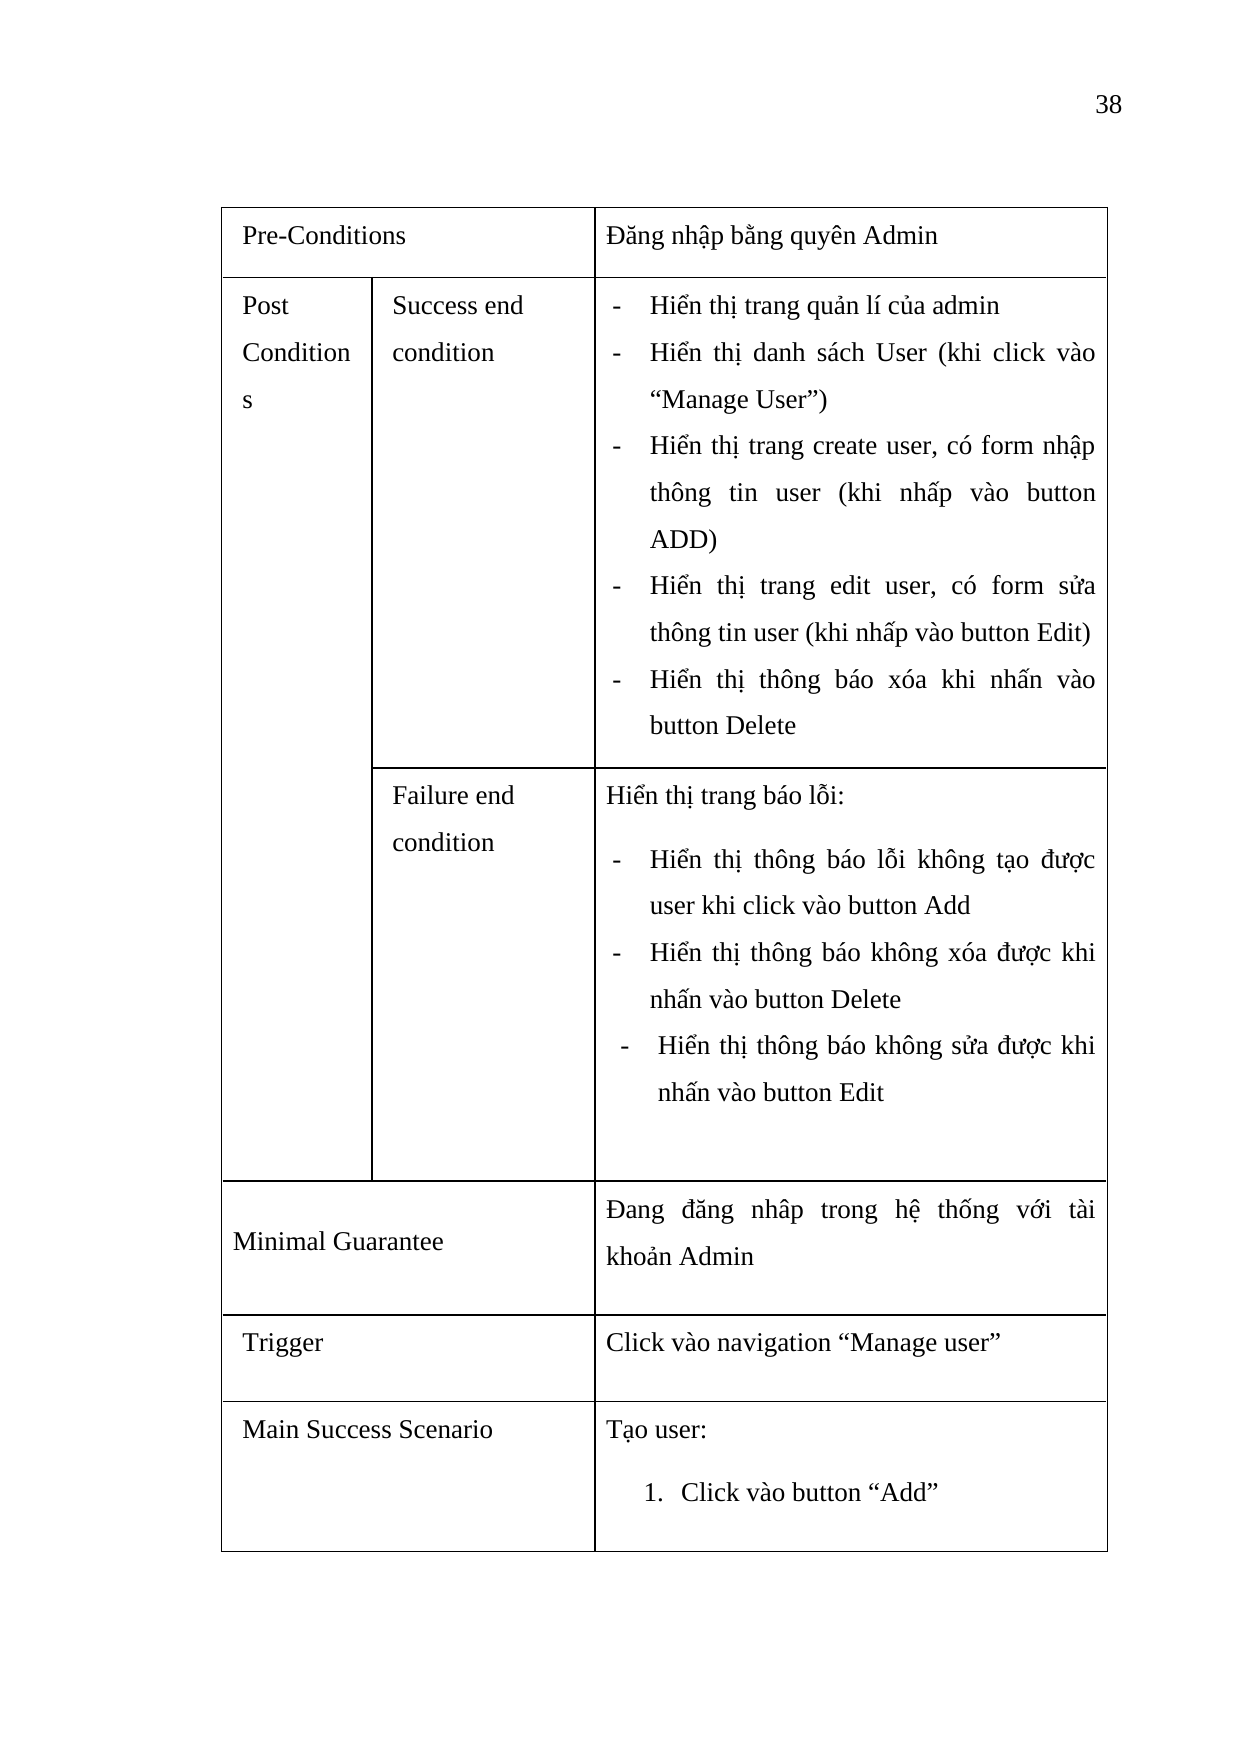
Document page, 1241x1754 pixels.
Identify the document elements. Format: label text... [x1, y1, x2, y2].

table_cell Failure end condition [373, 769, 594, 1180]
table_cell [222, 1402, 594, 1551]
table_cell Đăng nhập bằng quyên Admin [596, 208, 1107, 277]
table_cell Đang đăng nhâp trong hệ thống với tài khoản Admin [596, 1180, 1107, 1314]
table_cell Minimal Guarantee [222, 1181, 594, 1314]
table_cell Trigger [222, 1315, 594, 1401]
table_cell Click vào navigation “Manage user” [596, 1314, 1107, 1401]
table_cell Hiển thị trang báo lỗi: Hiển thị thông báo lỗi không tạo được user khi click vào button Add Hiển thị thông báo không xóa được khi nhấn vào button Delete Hiển thị thông báo không sửa được khi nhấn vào button Edit [596, 767, 1107, 1180]
table_cell Success end condition [373, 278, 594, 767]
table_cell Post Conditions [222, 278, 371, 1180]
table_cell Hiển thị trang quản lí của admin Hiển thị danh sách User (khi click vào “Manage User”) Hiển thị trang create user, có form nhập thông tin user (khi nhấp vào button ADD) Hiển thị trang edit user, có form sửa thông tin user (khi nhấp vào button Edit) Hiển thị thông báo xóa khi nhấn vào button Delete [596, 277, 1107, 767]
table_cell Pre-Conditions [222, 208, 594, 277]
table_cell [596, 1401, 1107, 1551]
